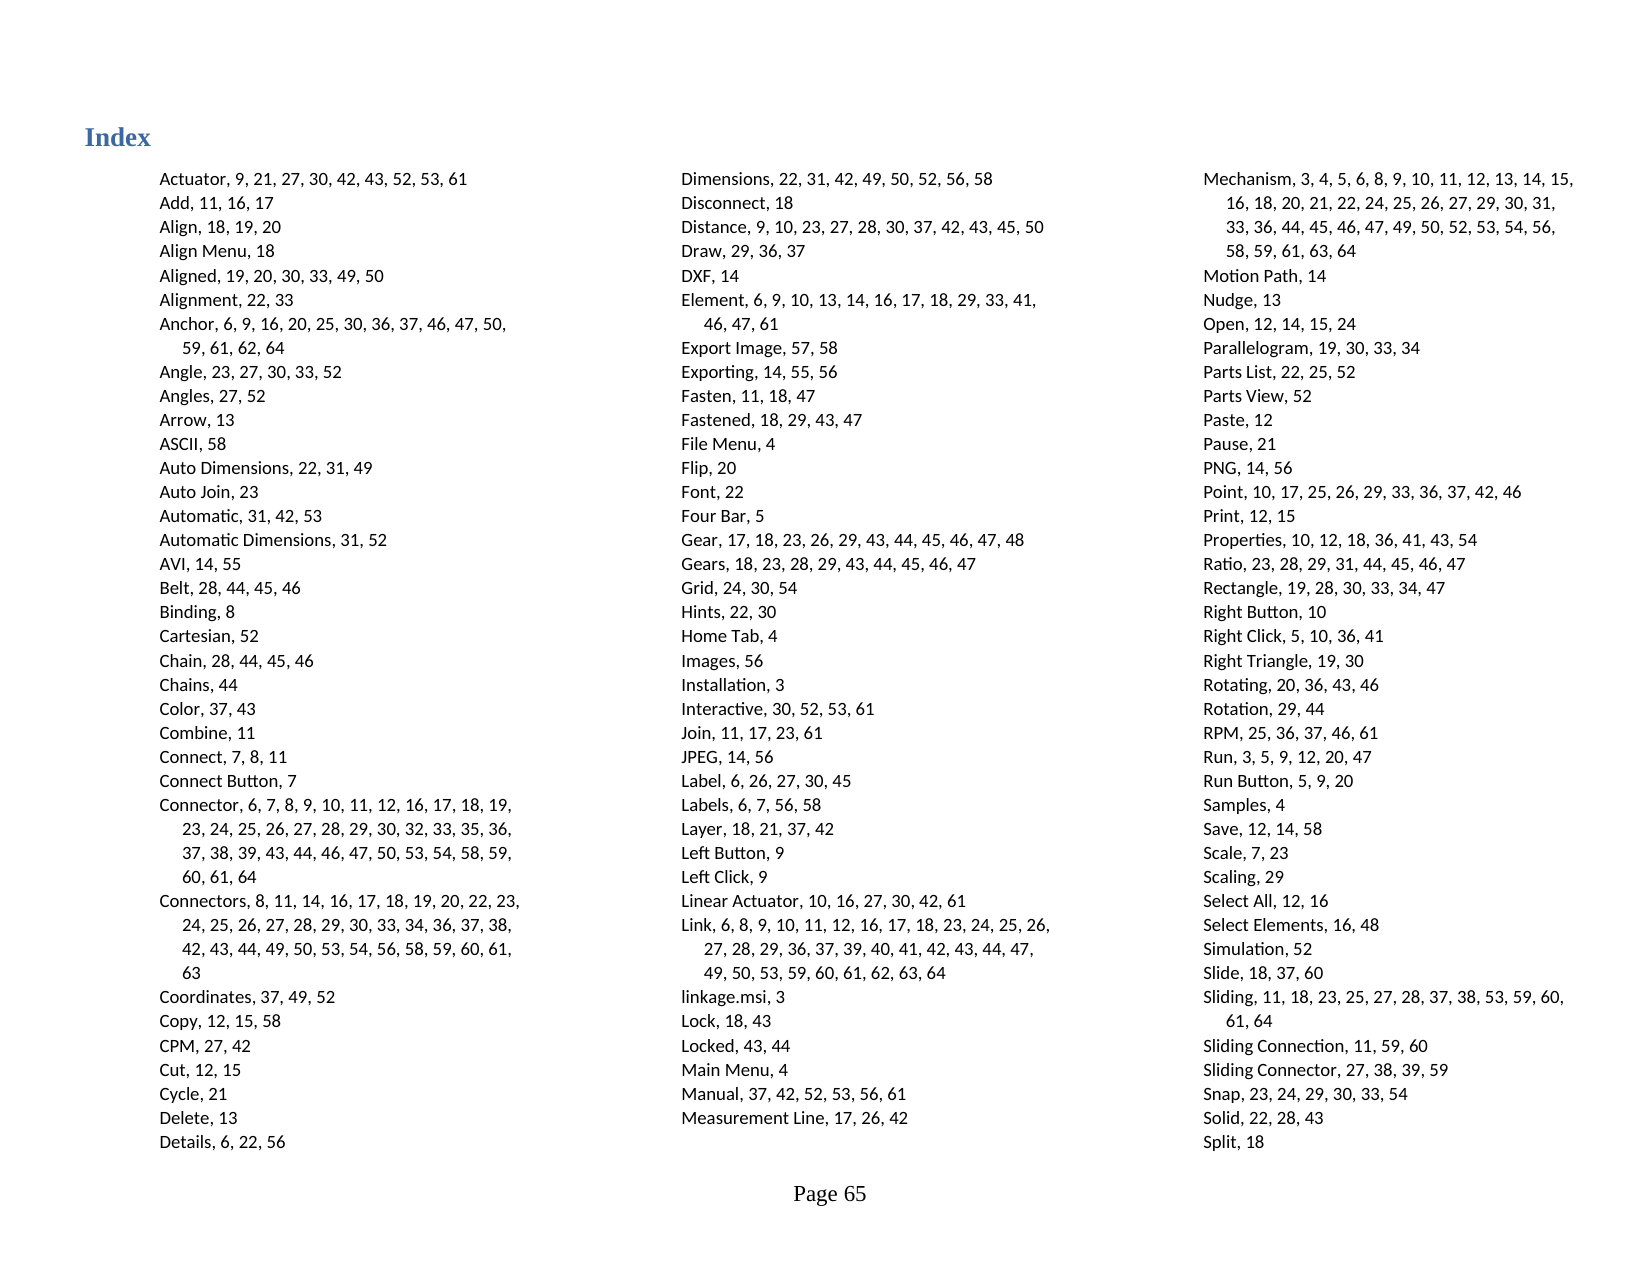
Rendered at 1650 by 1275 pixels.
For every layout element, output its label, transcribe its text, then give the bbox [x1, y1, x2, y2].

text Open, 12, 14, 15, 24 [1203, 312, 1575, 335]
text Home Tab, 4 [681, 625, 1053, 648]
text Join, 11, 17, 23, 61 [681, 721, 1053, 744]
text Locked, 43, 44 [681, 1034, 1053, 1057]
text Main Menu, 4 [681, 1058, 1053, 1081]
text Properties, 10, 12, 18, 36, 41, 43, 54 [1203, 528, 1575, 551]
text Samples, 4 [1203, 793, 1575, 816]
text Fasten, 11, 18, 47 [681, 384, 1053, 407]
text Interactive, 30, 52, 53, 61 [681, 697, 1053, 720]
text Lock, 18, 43 [681, 1010, 1053, 1033]
text Solid, 22, 28, 43 [1203, 1106, 1575, 1129]
text Split, 18 [1203, 1130, 1575, 1153]
text Arrow, 13 [159, 408, 531, 431]
text Automatic Dimensions, 31, 52 [159, 528, 531, 551]
text Rectangle, 19, 28, 30, 33, 34, 47 [1203, 577, 1575, 599]
text Manual, 37, 42, 52, 53, 56, 61 [681, 1082, 1053, 1105]
text Parts List, 22, 25, 52 [1203, 360, 1575, 383]
text Auto Dimensions, 22, 31, 49 [159, 456, 531, 479]
text Sliding Connection, 11, 59, 60 [1203, 1034, 1575, 1057]
text Ratio, 23, 28, 29, 31, 44, 45, 46, 47 [1203, 552, 1575, 575]
text Chains, 44 [159, 673, 531, 696]
text Images, 56 [681, 649, 1053, 672]
text Combine, 11 [159, 721, 531, 744]
text Belt, 28, 44, 45, 46 [159, 577, 531, 599]
text Parts View, 52 [1203, 384, 1575, 407]
text AVI, 14, 55 [159, 552, 531, 575]
text Grid, 24, 30, 54 [681, 577, 1053, 599]
text Run, 3, 5, 9, 12, 20, 47 [1203, 745, 1575, 768]
text Font, 22 [681, 480, 1053, 503]
text Right Click, 5, 10, 36, 41 [1203, 625, 1575, 648]
text Delete, 13 [159, 1106, 531, 1129]
text Scaling, 29 [1203, 865, 1575, 888]
text Gear, 17, 18, 23, 26, 29, 43, 44, 45, 46, 47, 48 [681, 528, 1053, 551]
text DXF, 14 [681, 264, 1053, 287]
text Copy, 12, 15, 58 [159, 1010, 531, 1033]
text Fastened, 18, 29, 43, 47 [681, 408, 1053, 431]
text RPM, 25, 36, 37, 46, 61 [1203, 721, 1575, 744]
text Align, 18, 19, 20 [159, 216, 531, 238]
text Cartesian, 52 [159, 625, 531, 648]
text Four Bar, 5 [681, 504, 1053, 527]
text Angle, 23, 27, 30, 33, 52 [159, 360, 531, 383]
text Flip, 20 [681, 456, 1053, 479]
text Anchor, 6, 9, 16, 20, 25, 30, 36, 37, 46, 47, 50, 59, 61, 62, 64 [159, 312, 531, 359]
text Details, 6, 22, 56 [159, 1130, 531, 1153]
text Rotating, 20, 36, 43, 46 [1203, 673, 1575, 696]
text Exporting, 14, 55, 56 [681, 360, 1053, 383]
text Parallelogram, 19, 30, 33, 34 [1203, 336, 1575, 359]
text Alignment, 22, 33 [159, 288, 531, 311]
text Element, 6, 9, 10, 13, 14, 16, 17, 18, 29, 33, 41, 46, 47, 61 [681, 288, 1053, 335]
text Chain, 28, 44, 45, 46 [159, 649, 531, 672]
text Auto Join, 23 [159, 480, 531, 503]
text Select All, 12, 16 [1203, 889, 1575, 912]
text Automatic, 31, 42, 53 [159, 504, 531, 527]
text Color, 37, 43 [159, 697, 531, 720]
text Print, 12, 15 [1203, 504, 1575, 527]
text Labels, 6, 7, 56, 58 [681, 793, 1053, 816]
text Left Click, 9 [681, 865, 1053, 888]
text Left Button, 9 [681, 841, 1053, 864]
text Measurement Line, 17, 26, 42 [681, 1106, 1053, 1129]
text Export Image, 57, 58 [681, 336, 1053, 359]
text Actuator, 9, 21, 27, 30, 42, 43, 52, 53, 61 [159, 167, 531, 190]
text Link, 6, 8, 9, 10, 11, 12, 16, 17, 18, 23, 24, 25, 26, 27, 28, 29, 36, 37, 39, 40, 41, 42, 43, 44, 47, 49, 50, 53, 59, 60, 61, 62, 63, 64 [681, 913, 1053, 984]
text linkage.msi, 3 [681, 986, 1053, 1008]
text Angles, 27, 52 [159, 384, 531, 407]
text Distance, 9, 10, 23, 27, 28, 30, 37, 42, 43, 45, 50 [681, 216, 1053, 238]
text Cut, 12, 15 [159, 1058, 531, 1081]
text Pause, 21 [1203, 432, 1575, 455]
text Snap, 23, 24, 29, 30, 33, 54 [1203, 1082, 1575, 1105]
text Rotation, 29, 44 [1203, 697, 1575, 720]
text Connector, 6, 7, 8, 9, 10, 11, 12, 16, 17, 18, 19, 23, 24, 25, 26, 27, 28, 29, 30, 32, 33, 35, 36, 37, 38, 39, 43, 44, 46, 47, 50, 53, 54, 58, 59, 60, 61, 64 [159, 793, 531, 888]
text ASCII, 58 [159, 432, 531, 455]
text Add, 11, 16, 17 [159, 192, 531, 214]
text Right Triangle, 19, 30 [1203, 649, 1575, 672]
text Save, 12, 14, 58 [1203, 817, 1575, 840]
text Simulation, 52 [1203, 937, 1575, 960]
text Sliding, 11, 18, 23, 25, 27, 28, 37, 38, 53, 59, 60, 61, 64 [1203, 986, 1575, 1033]
text Dimensions, 22, 31, 42, 49, 50, 52, 56, 58 [681, 167, 1053, 190]
text Point, 10, 17, 25, 26, 29, 33, 36, 37, 42, 46 [1203, 480, 1575, 503]
text Coordinates, 37, 49, 52 [159, 986, 531, 1008]
text Mechanism, 3, 4, 5, 6, 8, 9, 10, 11, 12, 13, 14, 15, 16, 18, 20, 21, 22, 24, 25, 26, 27, 29, 30, 31, 33, 36, 44, 45, 46, 47, 49, 50, 52, 53, 54, 56, 58, 59, 61, 63, 64 [1203, 167, 1575, 263]
text Paste, 12 [1203, 408, 1575, 431]
subtitle Index [84, 121, 1575, 152]
text Select Elements, 16, 48 [1203, 913, 1575, 936]
text JPEG, 14, 56 [681, 745, 1053, 768]
text CPM, 27, 42 [159, 1034, 531, 1057]
text Draw, 29, 36, 37 [681, 240, 1053, 263]
text Label, 6, 26, 27, 30, 45 [681, 769, 1053, 792]
text Scale, 7, 23 [1203, 841, 1575, 864]
text Connectors, 8, 11, 14, 16, 17, 18, 19, 20, 22, 23, 24, 25, 26, 27, 28, 29, 30, 33, 34, 36, 37, 38, 42, 43, 44, 49, 50, 53, 54, 56, 58, 59, 60, 61, 63 [159, 889, 531, 984]
text Linear Actuator, 10, 16, 27, 30, 42, 61 [681, 889, 1053, 912]
text PNG, 14, 56 [1203, 456, 1575, 479]
text Aligned, 19, 20, 30, 33, 49, 50 [159, 264, 531, 287]
text Align Menu, 18 [159, 240, 531, 263]
text Run Button, 5, 9, 20 [1203, 769, 1575, 792]
text Layer, 18, 21, 37, 42 [681, 817, 1053, 840]
text Cycle, 21 [159, 1082, 531, 1105]
text Disconnect, 18 [681, 192, 1053, 214]
text File Menu, 4 [681, 432, 1053, 455]
text Connect, 7, 8, 11 [159, 745, 531, 768]
text Sliding Connector, 27, 38, 39, 59 [1203, 1058, 1575, 1081]
text Connect Button, 7 [159, 769, 531, 792]
text Right Button, 10 [1203, 601, 1575, 623]
text Hints, 22, 30 [681, 601, 1053, 623]
text Installation, 3 [681, 673, 1053, 696]
text Gears, 18, 23, 28, 29, 43, 44, 45, 46, 47 [681, 552, 1053, 575]
text Binding, 8 [159, 601, 531, 623]
text Motion Path, 14 [1203, 264, 1575, 287]
text Nudge, 13 [1203, 288, 1575, 311]
text Slide, 18, 37, 60 [1203, 962, 1575, 984]
